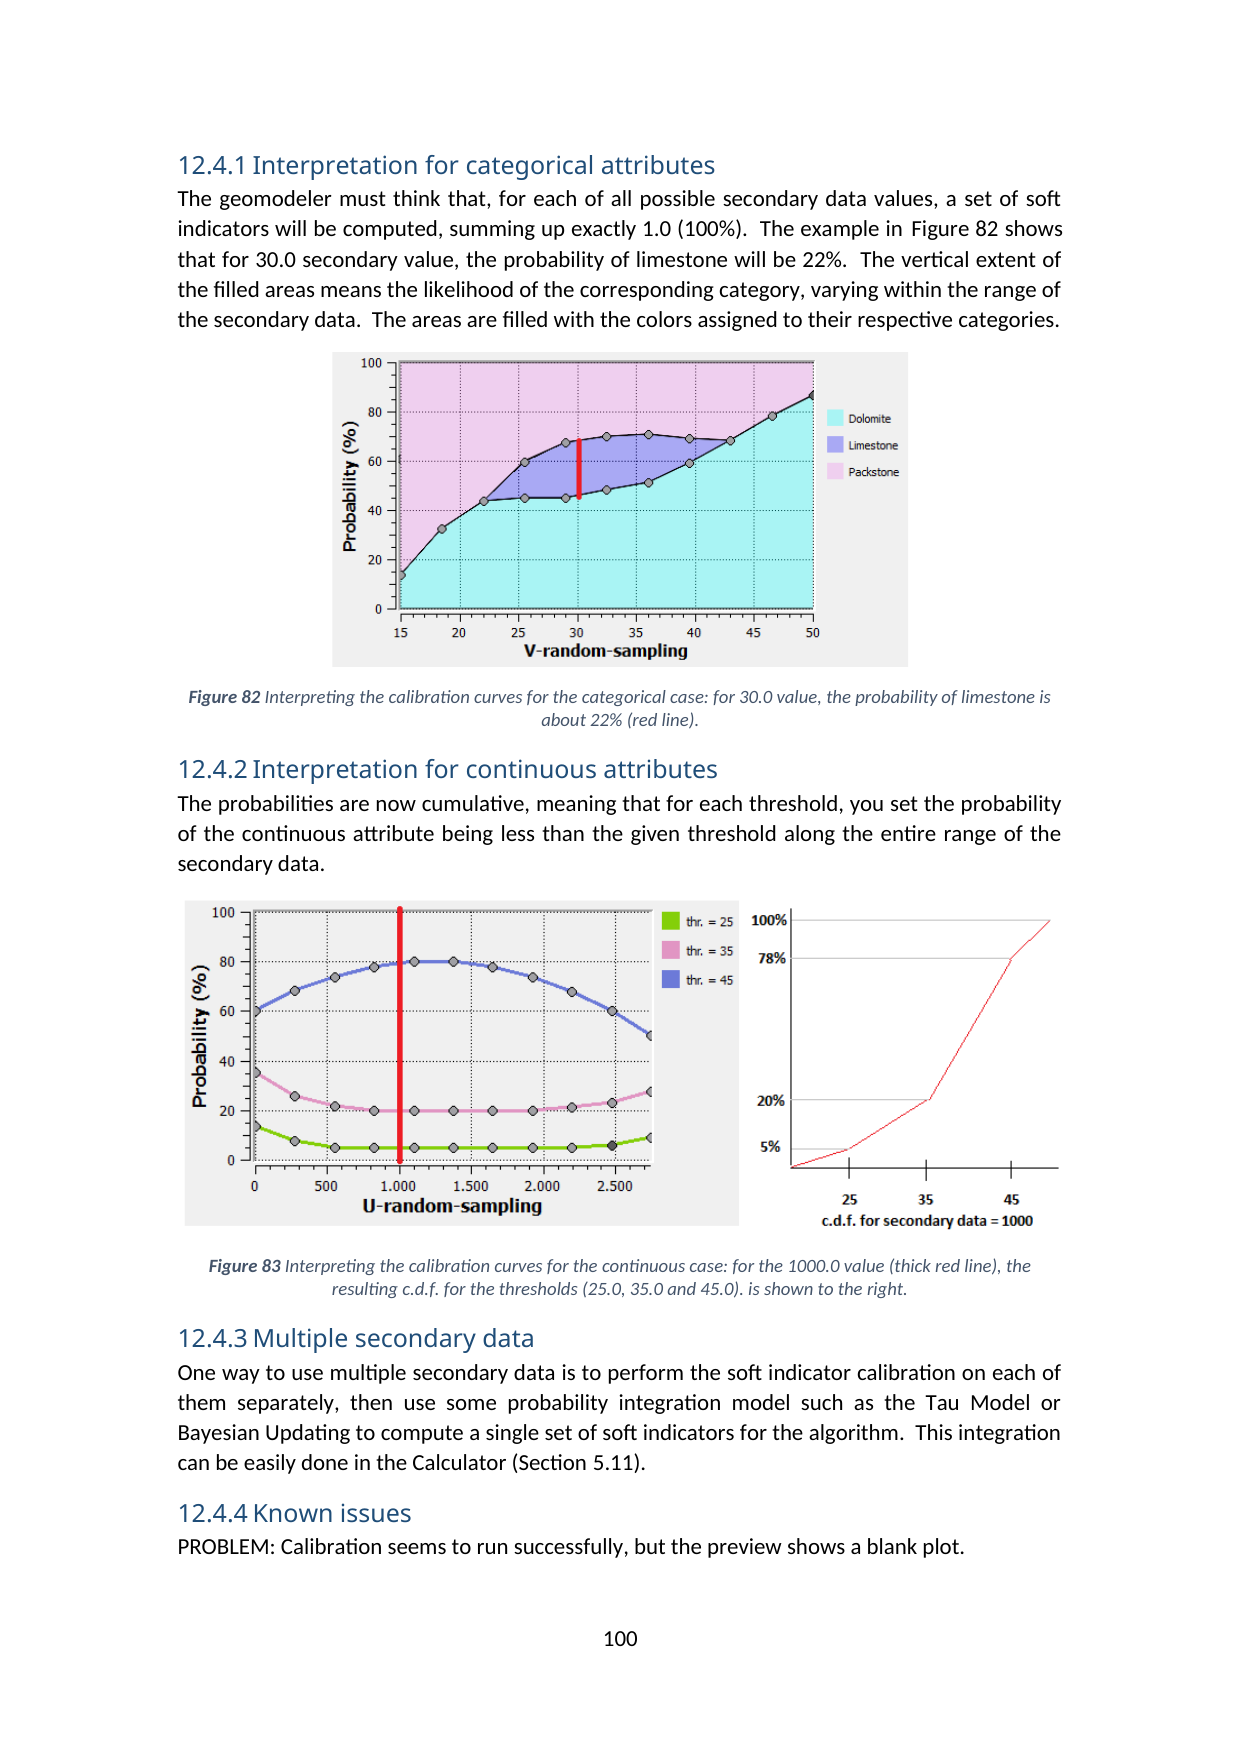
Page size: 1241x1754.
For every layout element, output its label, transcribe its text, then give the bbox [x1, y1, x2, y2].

subtitle Interpretation for continuous attributes [177, 752, 1063, 786]
text The probabilities are now cumulative, meaning that for each threshold, you set the probability of the continuous attribute being less than the given threshold along the entire range of the secondary data. [177, 789, 1063, 877]
picture [177, 896, 1062, 1236]
text Figure 83 Interpreting the calibration curves for the continuous case: for the 1000.0 value (thick red line), the resulting c.d.f. for the thresholds (25.0, 35.0 and 45.0). is shown to the right. [177, 1254, 1063, 1300]
text PROBLEM: Calibration seems to run successfully, but the preview shows a blank plot. [177, 1532, 1063, 1560]
text Figure 82 Interpreting the calibration curves for the categorical case: for 30.0 value, the probability of limestone is about 22% (red line). [177, 685, 1063, 731]
subtitle Interpretation for categorical attributes [177, 148, 1063, 182]
picture [332, 352, 909, 667]
text One way to use multiple secondary data is to perform the soft indicator calibration on each of them separately, then use some probability integration model such as the Tau Model or Bayesian Updating to compute a single set of soft indicators for the algorithm. This integration can be easily done in the Calculator (Section 5.11). [177, 1358, 1063, 1477]
text The geomodeler must think that, for each of all possible secondary data values, a set of soft indicators will be computed, summing up exactly 1.0 (100%). The example in Figure 82 shows that for 30.0 secondary value, the probability of limestone will be 22%. The vertical extent of the filled areas means the likelihood of the corresponding category, varying within the range of the secondary data. The areas are filled with the colors assigned to their respective categories. [177, 184, 1063, 333]
subtitle Multiple secondary data [177, 1321, 1063, 1355]
subtitle Known issues [177, 1495, 1063, 1529]
